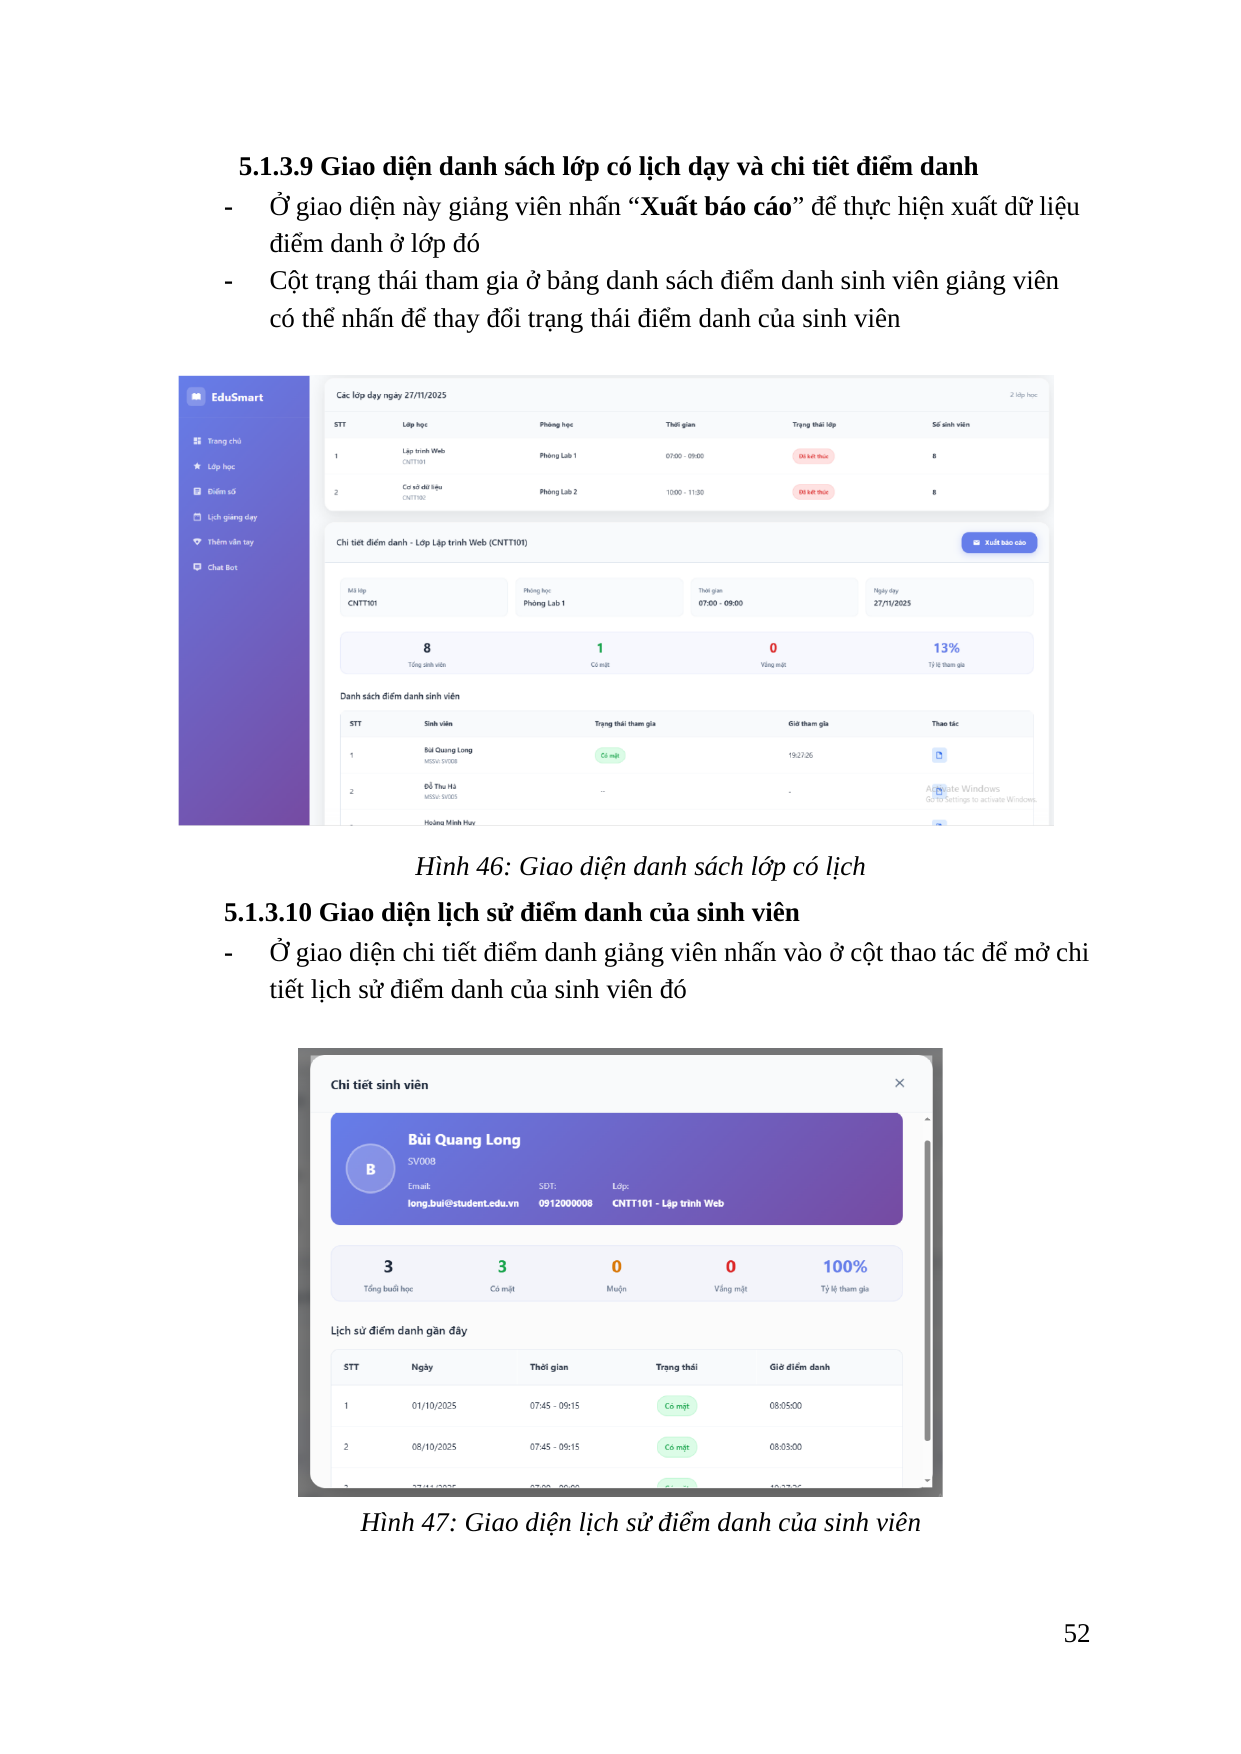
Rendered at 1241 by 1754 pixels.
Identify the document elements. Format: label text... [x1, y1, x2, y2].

picture [298, 1048, 943, 1497]
picture [178, 375, 1054, 826]
list Cột trạng thái tham gia ở bảng danh sách điểm danh sinh viên giảng viên có thể nhấn để thay đổi trạng thái điểm danh của sinh viên [224, 264, 1090, 333]
list Ở giao diện chi tiết điểm danh giảng viên nhấn vào ở cột thao tác để mở chi tiết lịch sử điểm danh của sinh viên đó [224, 936, 1090, 1005]
subtitle 5.1.3.9 Giao diện danh sách lớp có lịch dạy và chi tiêt điểm danh [239, 150, 1090, 181]
list Ở giao diện này giảng viên nhấn “Xuất báo cáo” để thực hiện xuất dữ liệu điểm danh ở lớp đó [224, 190, 1090, 258]
